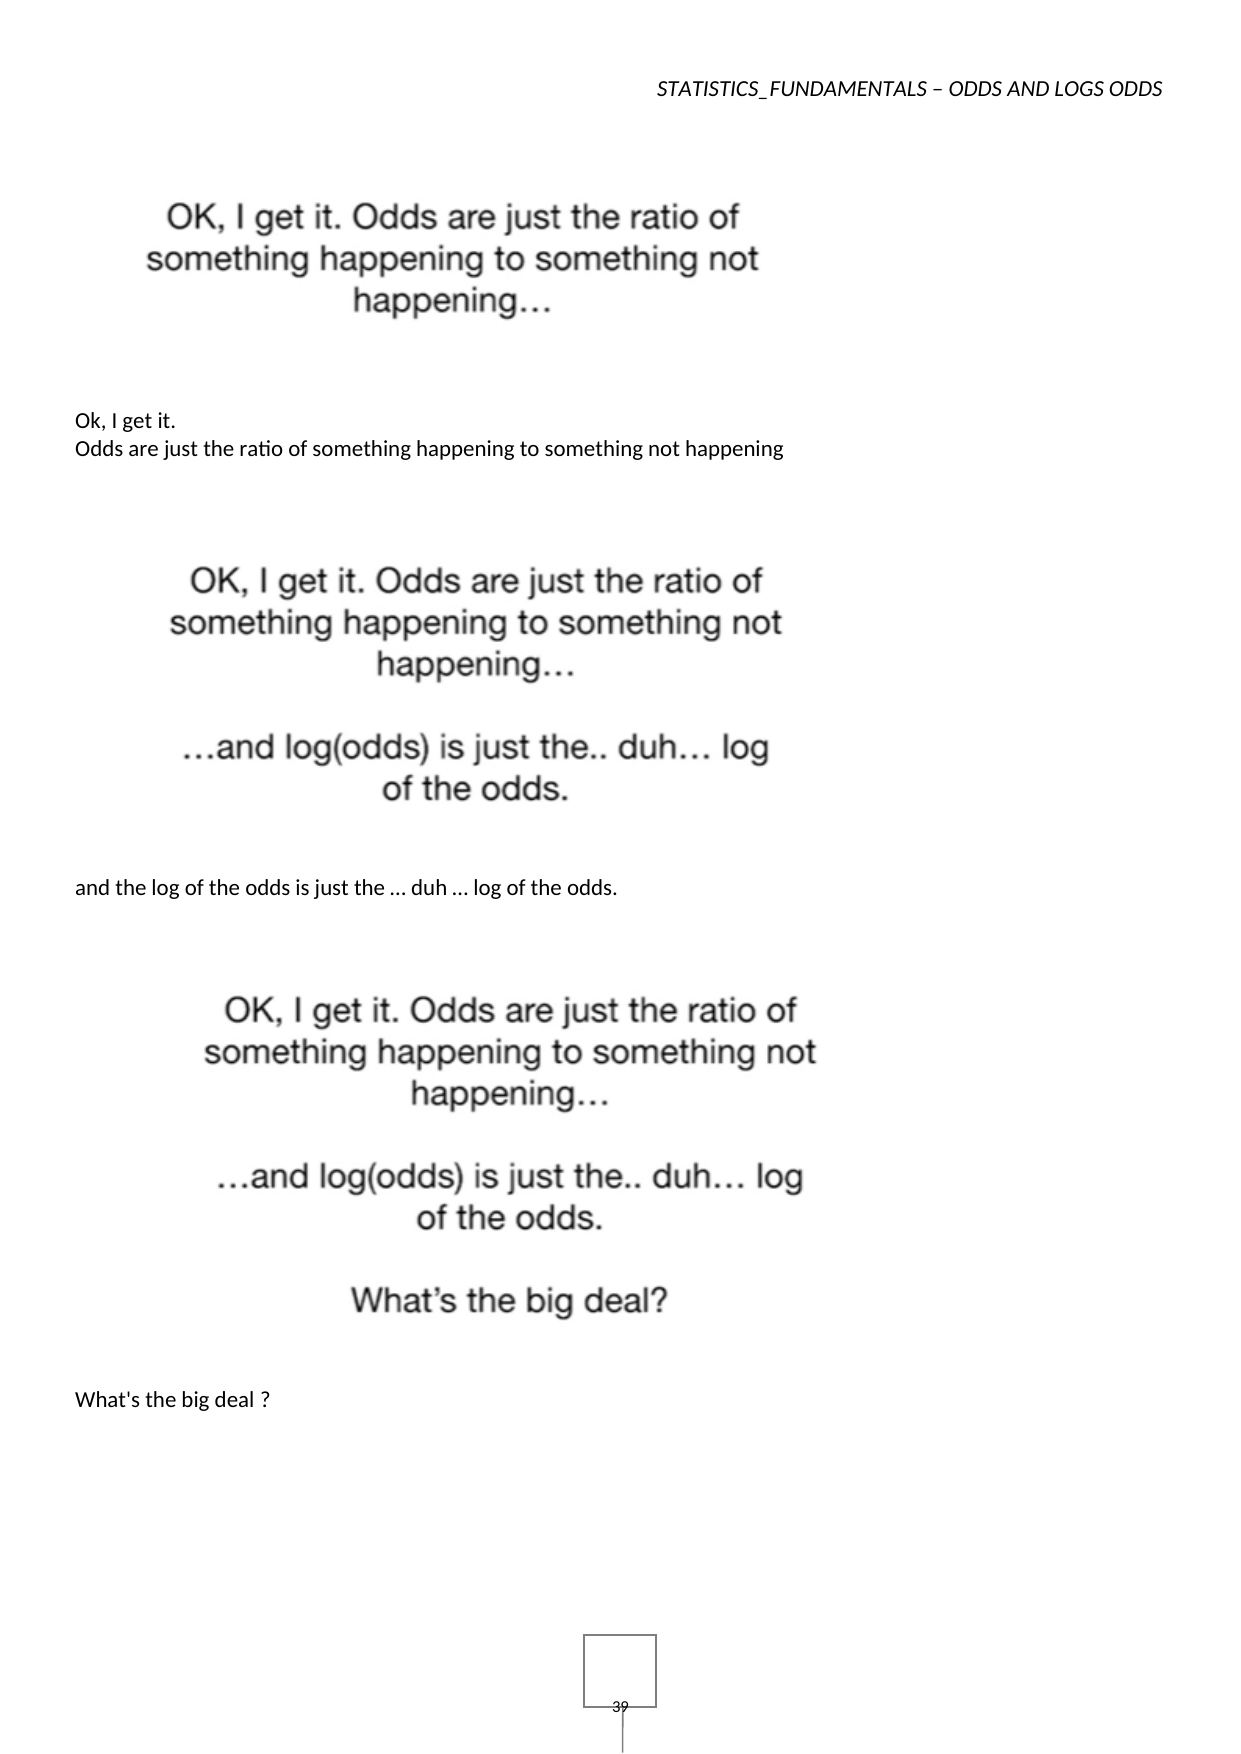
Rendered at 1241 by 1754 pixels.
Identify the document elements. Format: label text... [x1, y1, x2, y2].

picture [75, 129, 840, 407]
text What's the big deal ? [75, 1386, 1165, 1414]
text Odds are just the ratio of something happening to something not happening [75, 434, 1165, 462]
picture [75, 490, 868, 874]
text Ok, I get it. [75, 406, 1165, 434]
picture [75, 929, 910, 1386]
text and the log of the odds is just the … duh … log of the odds. [75, 873, 1165, 901]
